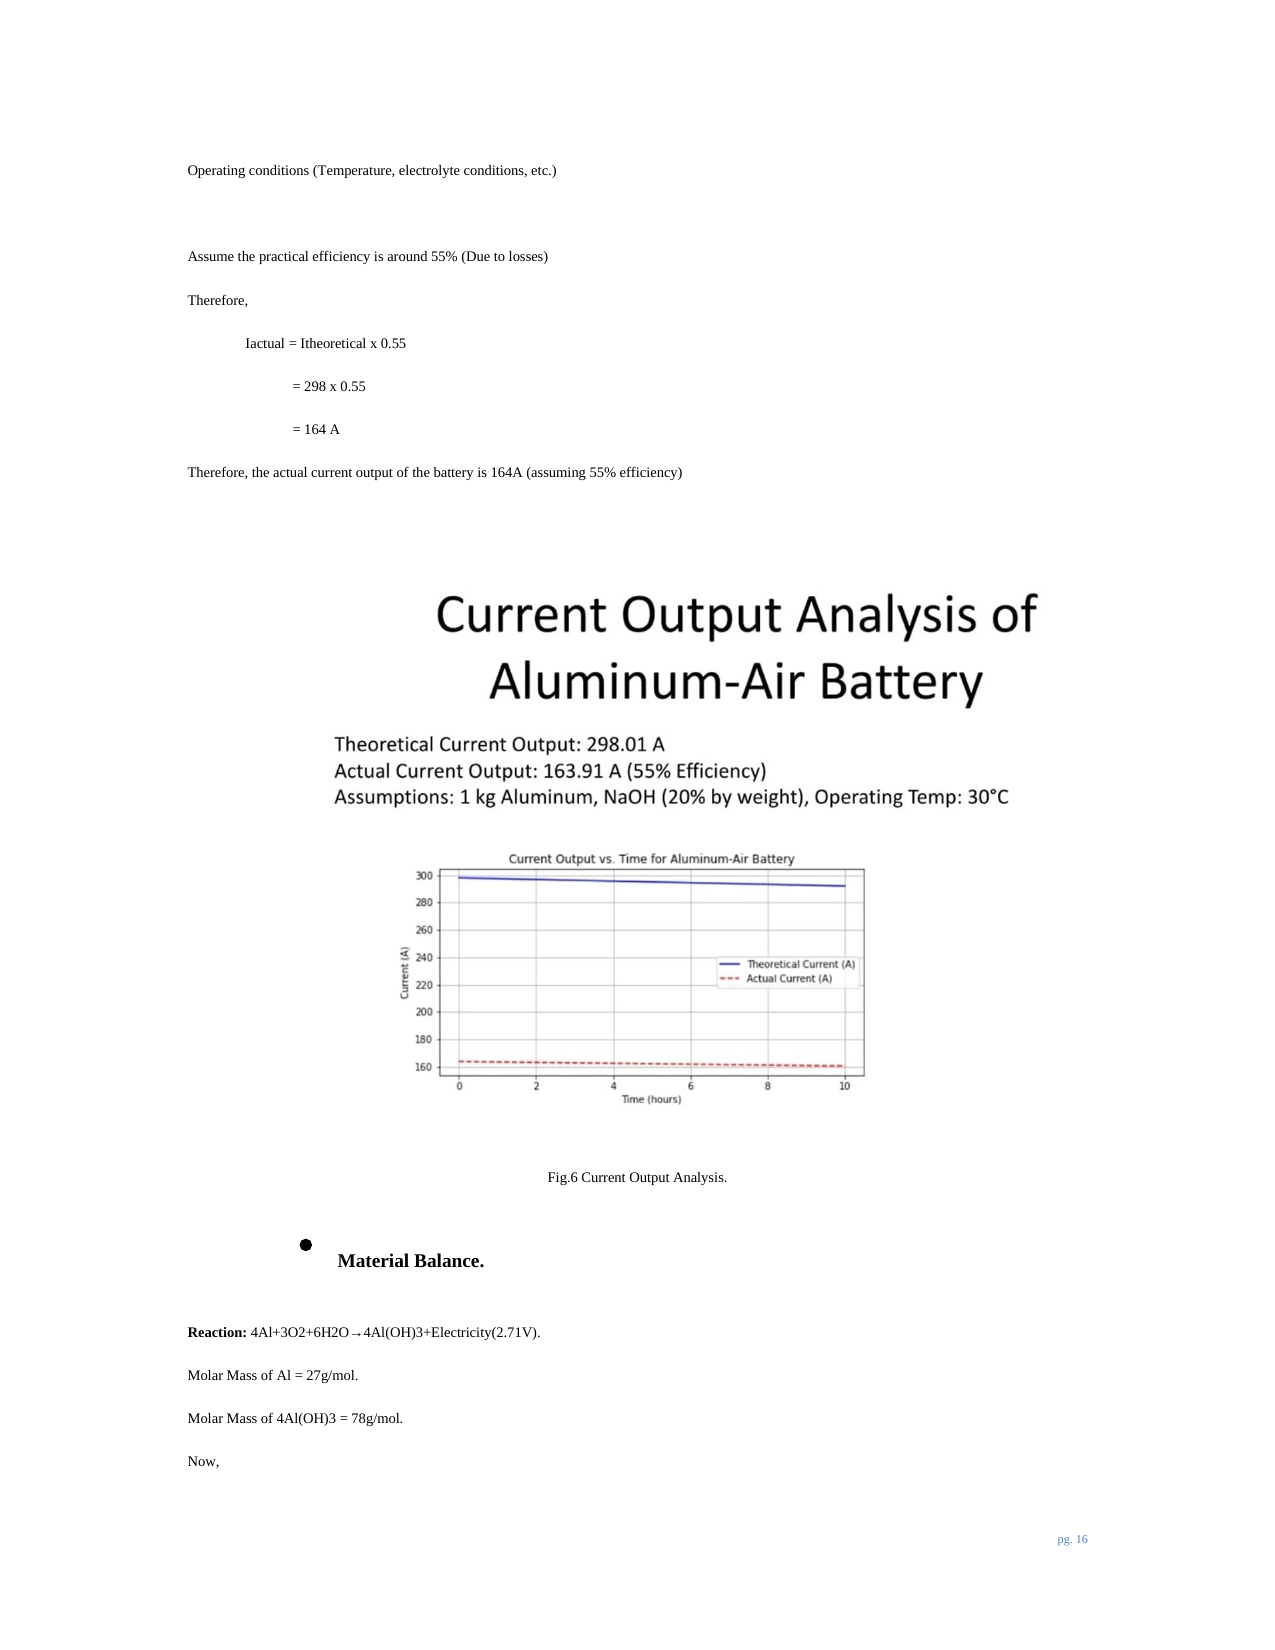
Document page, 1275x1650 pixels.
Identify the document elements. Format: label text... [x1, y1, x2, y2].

text Molar Mass of 4Al(OH)3 = 78g/mol. [187, 1398, 1087, 1427]
text Therefore, [187, 279, 1087, 308]
text Now, [187, 1441, 1087, 1470]
text Therefore, the actual current output of the battery is 164A (assuming 55% efficiency) [187, 452, 1087, 481]
text Operating conditions (Temperature, electrolyte conditions, etc.) [187, 150, 1087, 179]
picture [305, 588, 1088, 1143]
text Iactual = Itheoretical x 0.55 [187, 322, 1087, 351]
list Material Balance. [300, 1233, 1087, 1272]
text Molar Mass of Al = 27g/mol. [187, 1355, 1087, 1384]
text Assume the practical efficiency is around 55% (Due to losses) [187, 236, 1087, 265]
text Fig.6 Current Output Analysis. [187, 1157, 1087, 1186]
text Reaction: 4Al+3O2+6H2O→4Al(OH)3+Electricity(2.71V). [187, 1312, 1087, 1341]
text = 298 x 0.55 [187, 366, 1087, 394]
text = 164 A [187, 409, 1087, 437]
